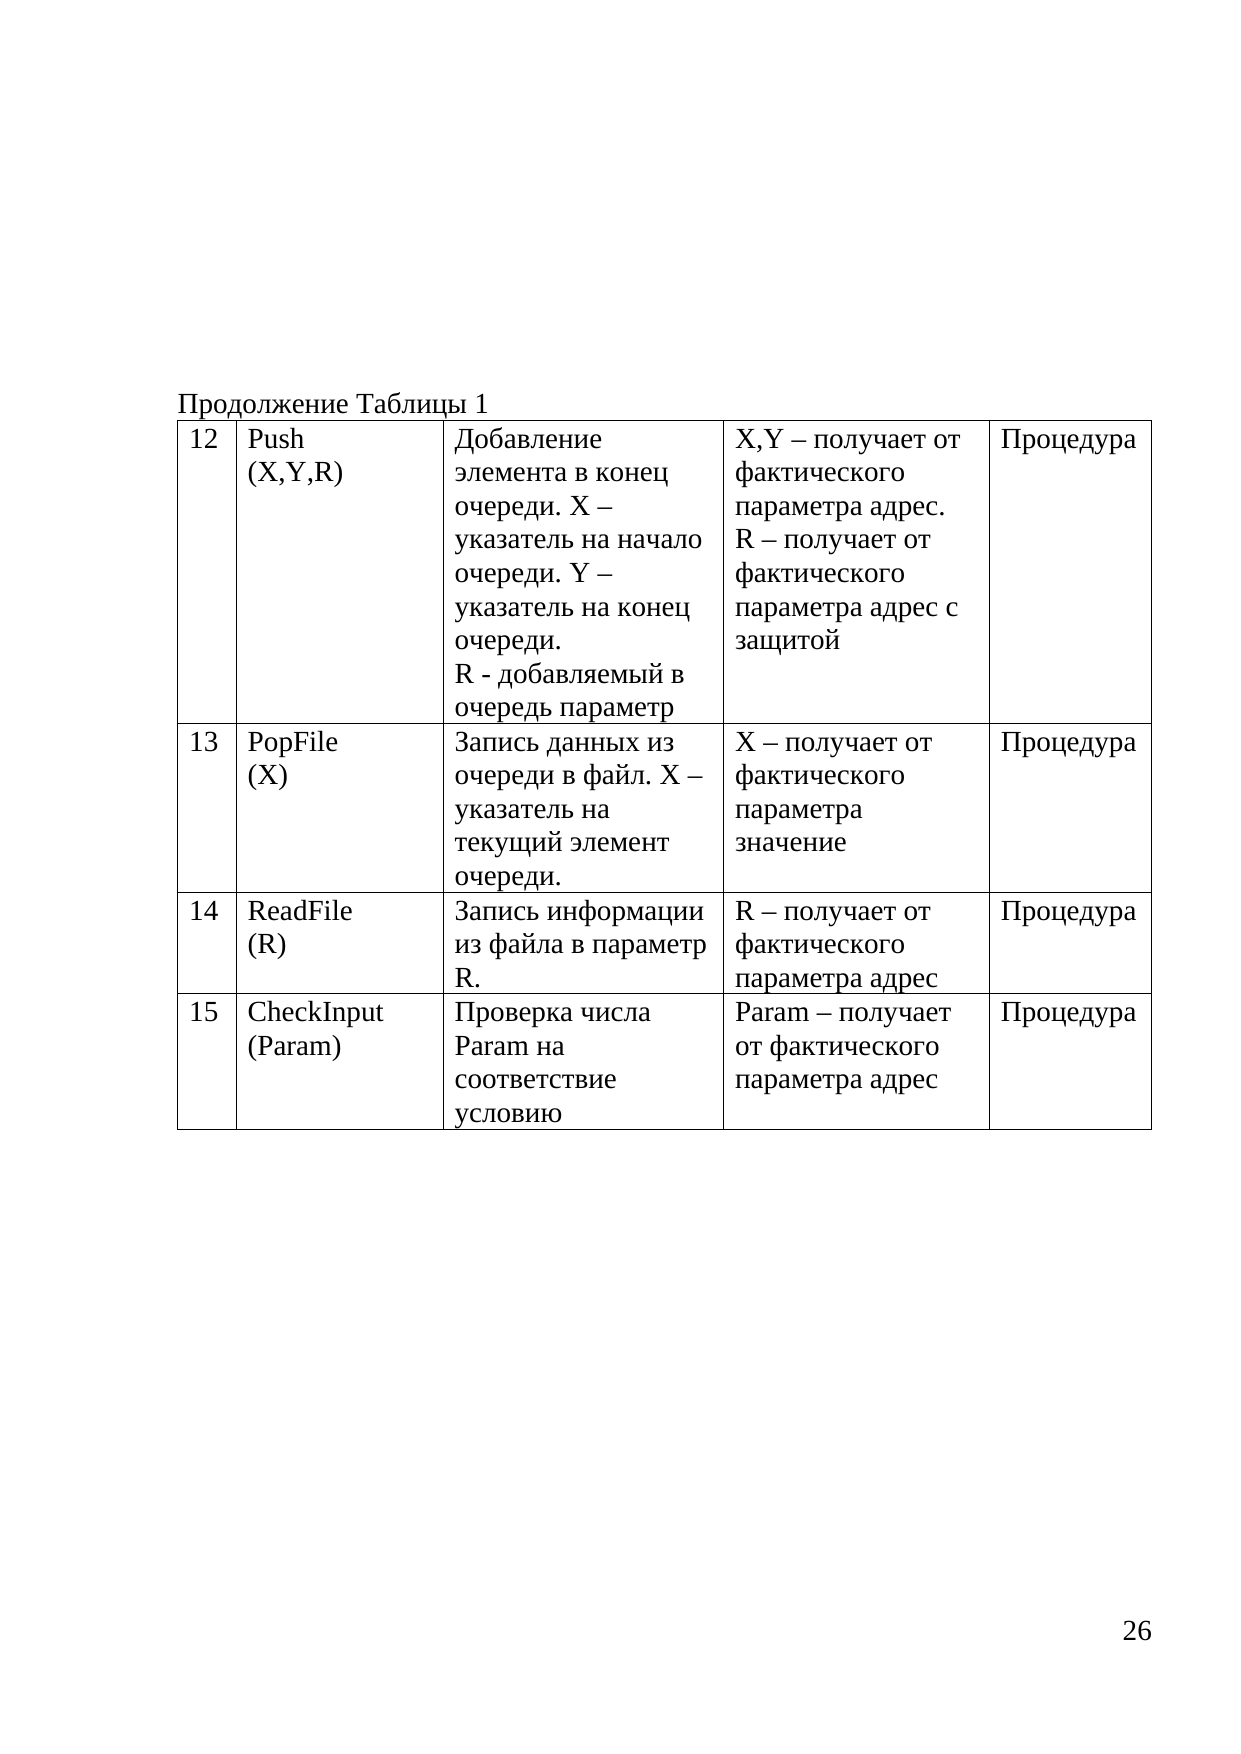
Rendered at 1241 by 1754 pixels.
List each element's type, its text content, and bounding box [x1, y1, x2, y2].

table_cell X – получает от фактического параметра значение [724, 724, 989, 892]
table_cell 14 [178, 893, 236, 993]
table_cell Процедура [990, 994, 1151, 1128]
table_cell Процедура [990, 724, 1151, 892]
table_cell ReadFile (R) [237, 893, 443, 993]
table_cell Param – получает от фактического параметра адрес [724, 994, 989, 1128]
table_header Процедура [990, 421, 1151, 723]
table_header X,Y – получает от фактического параметра адрес. R – получает от фактического параметра адрес с защитой [724, 421, 989, 723]
table_cell Проверка числа Param на соответствие условию [444, 994, 723, 1128]
table_cell Запись данных из очереди в файл. X – указатель на текущий элемент очереди. [444, 724, 723, 892]
text Продолжение Таблицы 1 [177, 386, 1152, 420]
table_header Push (X,Y,R) [237, 421, 443, 723]
table_cell Запись информации из файла в параметр R. [444, 893, 723, 993]
table_cell 13 [178, 724, 236, 892]
table_cell CheckInput (Param) [237, 994, 443, 1128]
table_cell PopFile (X) [237, 724, 443, 892]
table_header Добавление элемента в конец очереди. X – указатель на начало очереди. Y – указатель на конец очереди. R - добавляемый в очередь параметр [444, 421, 723, 723]
table_cell Процедура [990, 893, 1151, 993]
table_cell R – получает от фактического параметра адрес [724, 893, 989, 993]
table_header 12 [178, 421, 236, 723]
table_cell 15 [178, 994, 236, 1128]
